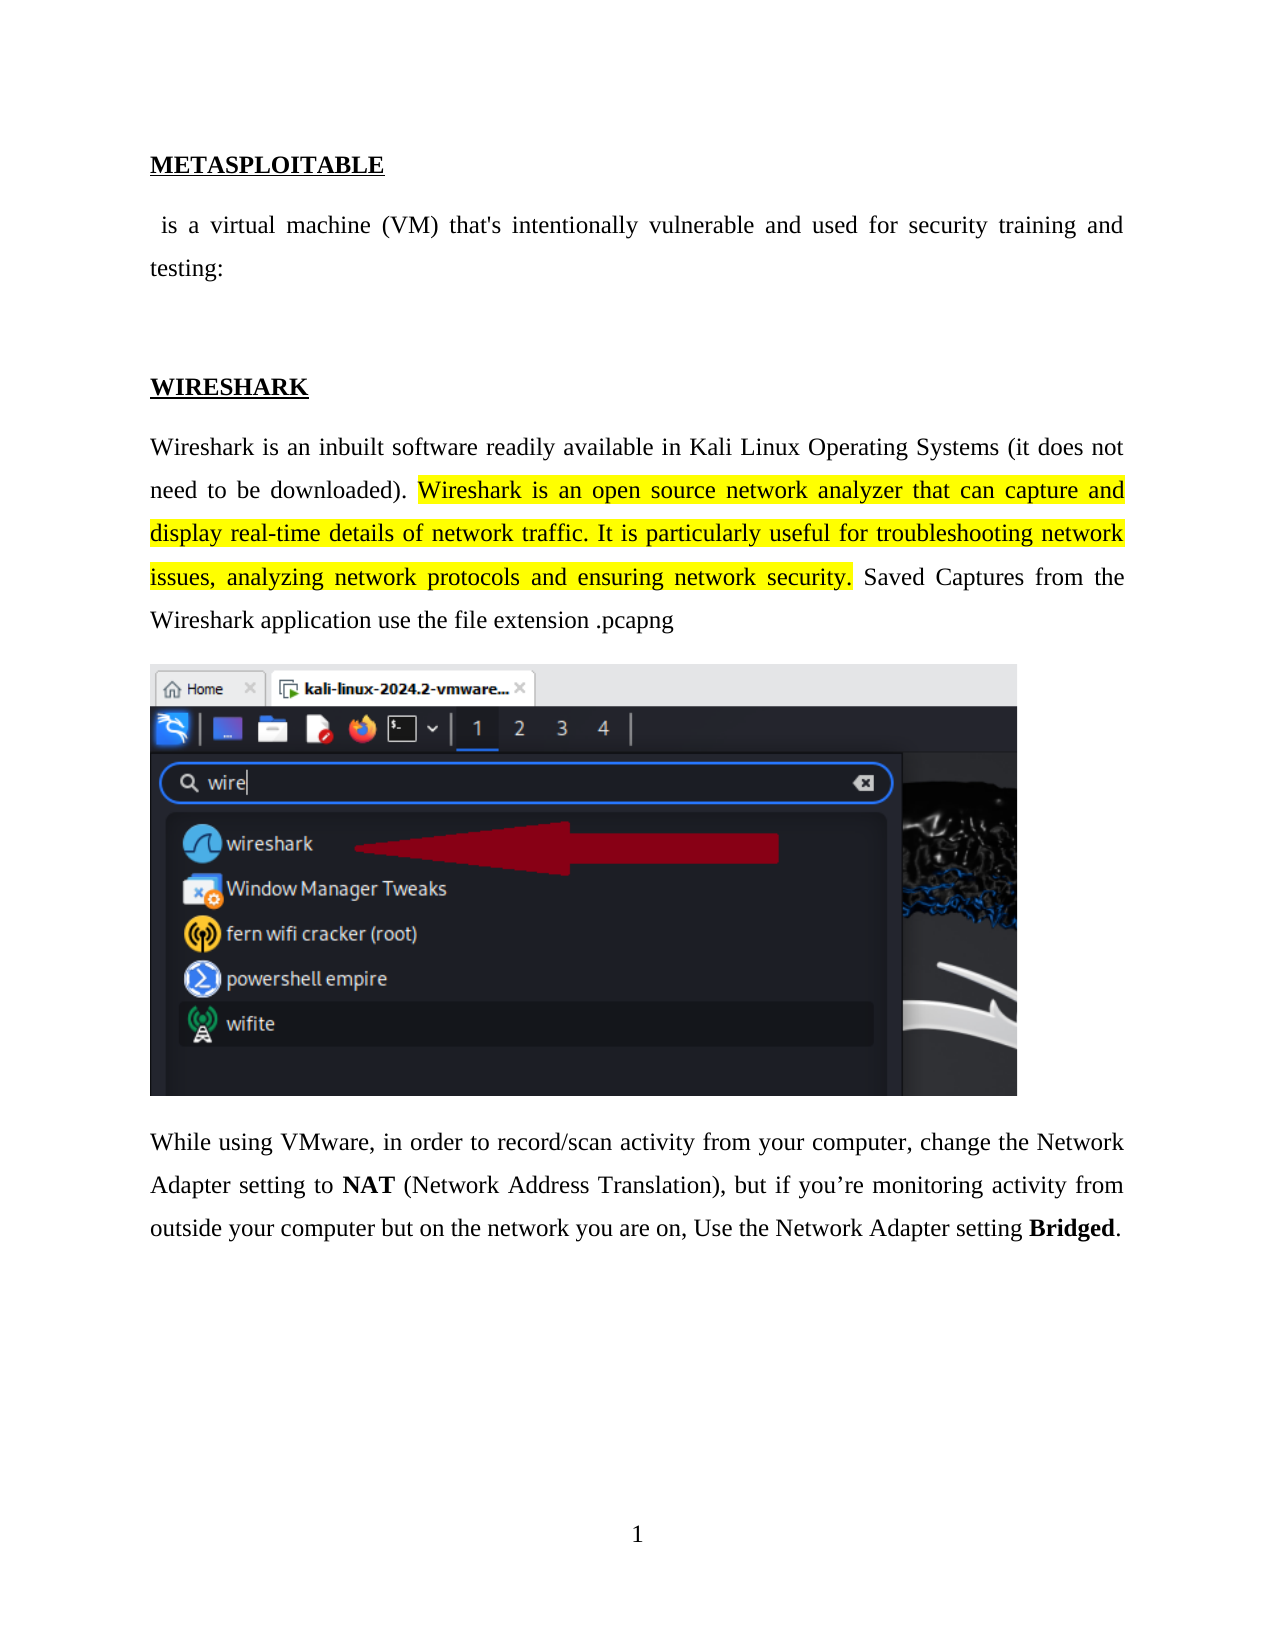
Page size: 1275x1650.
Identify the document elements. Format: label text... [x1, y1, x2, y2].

text Wireshark is an inbuilt software readily available in Kali Linux Operating Systems (it does not need to be downloaded). Wireshark is an open source network analyzer that can capture and display real-time details of network traffic. It is particularly useful for troubleshooting network issues, analyzing network protocols and ensuring network security. Saved Captures from the Wireshark application use the file extension .pcapng [150, 547, 1125, 633]
text is a virtual machine (VM) that's intentionally vulnerable and used for security training and testing: [150, 210, 1125, 282]
subtitle WIRESHARK [150, 372, 1125, 401]
subtitle METASPLOITABLE [150, 150, 1125, 179]
text While using VMware, in order to record/scan activity from your computer, change the Network Adapter setting to NAT (Network Address Translation), but if you’re monitoring activity from outside your computer but on the network you are on, Use the Network Adapter setting Bridged. [150, 1127, 1125, 1242]
picture [150, 664, 1018, 1096]
text Wireshark is an inbuilt software readily available in Kali Linux Operating Systems (it does not need to be downloaded). Wireshark is an open source network analyzer that can capture and display real-time details of network traffic. It is particularly useful for troubleshooting network issues, analyzing network protocols and ensuring network security. Saved Captures from the Wireshark application use the file extension .pcapng [150, 432, 1125, 519]
